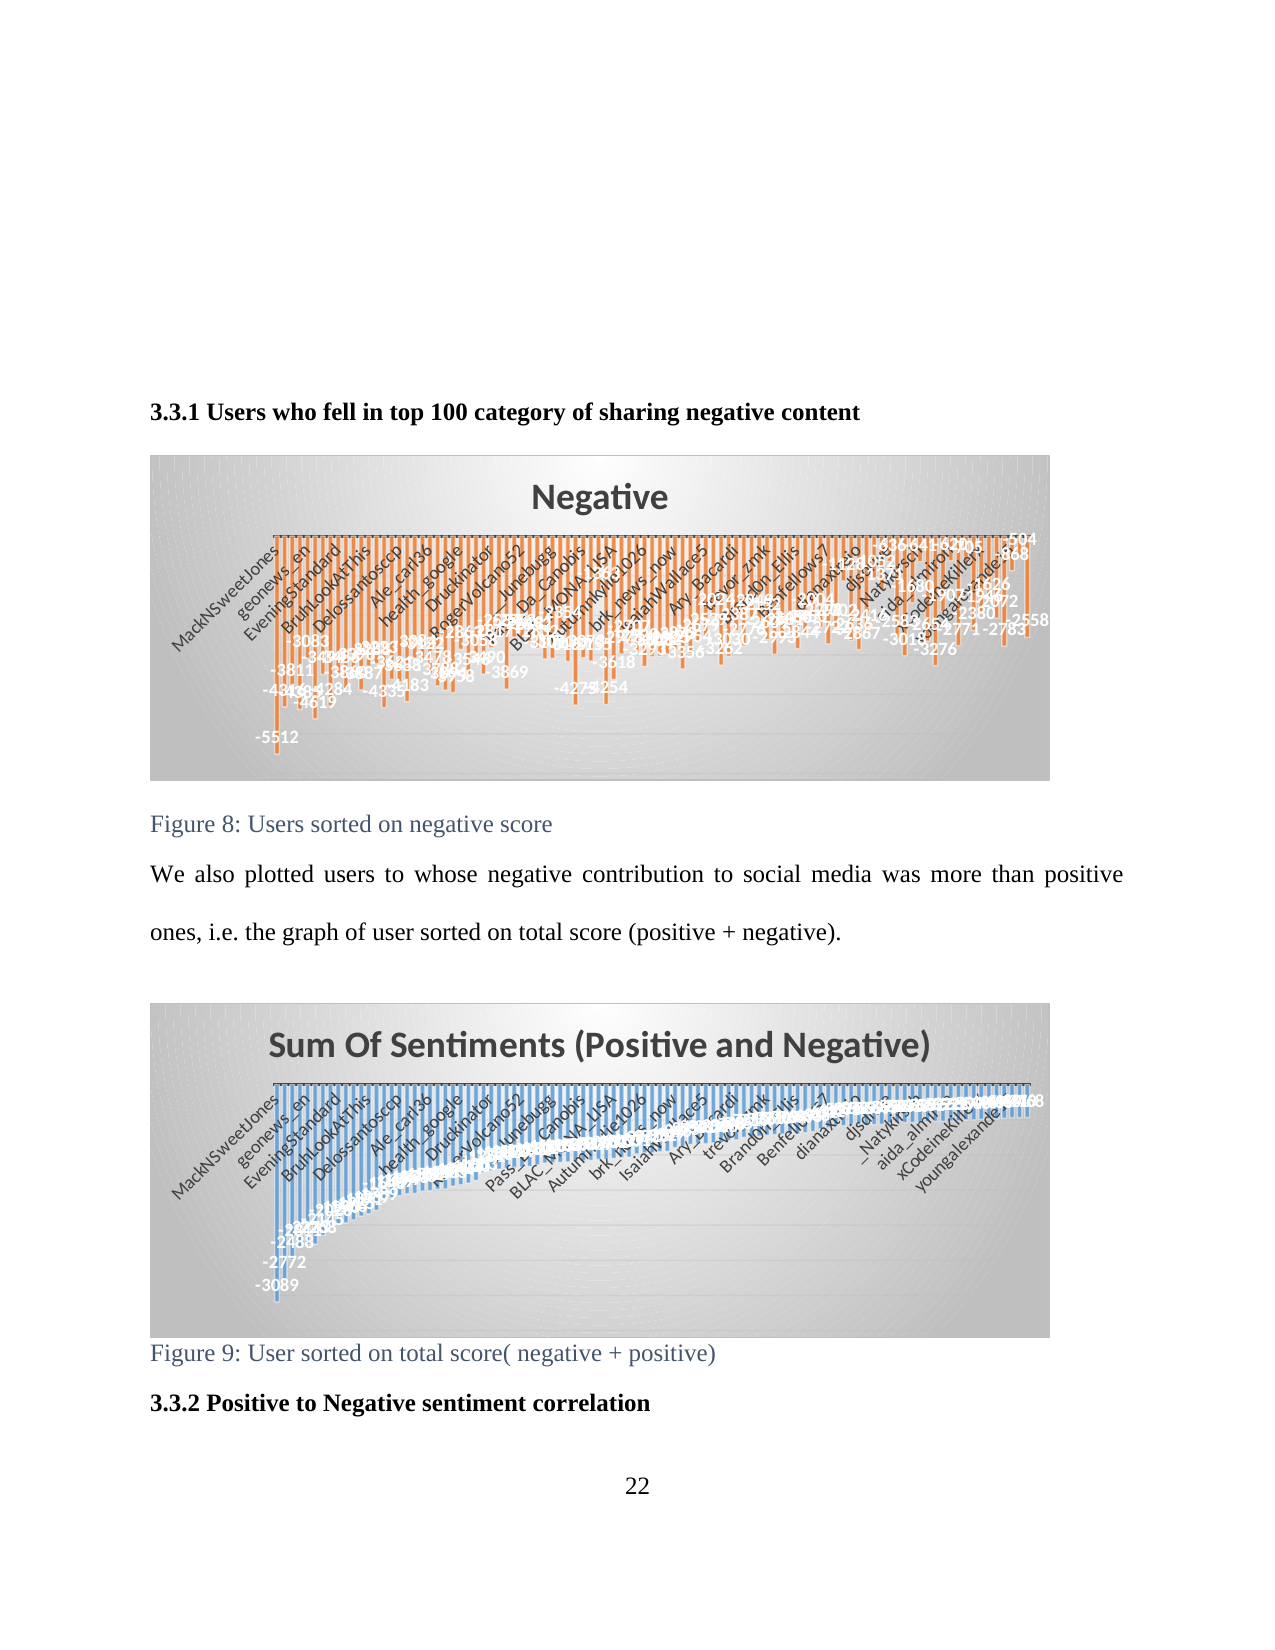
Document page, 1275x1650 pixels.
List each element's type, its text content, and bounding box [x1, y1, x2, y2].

text Figure 9: User sorted on total score( negative + positive) [150, 1338, 1125, 1367]
text 3.3.1 Users who fell in top 100 category of sharing negative content [150, 397, 1125, 426]
text We also plotted users to whose negative contribution to social media was more than positive ones, i.e. the graph of user sorted on total score (positive + negative). [150, 859, 1125, 945]
text 3.3.2 Positive to Negative sentiment correlation [150, 1388, 1125, 1417]
text Figure 8: Users sorted on negative score [150, 809, 1125, 838]
